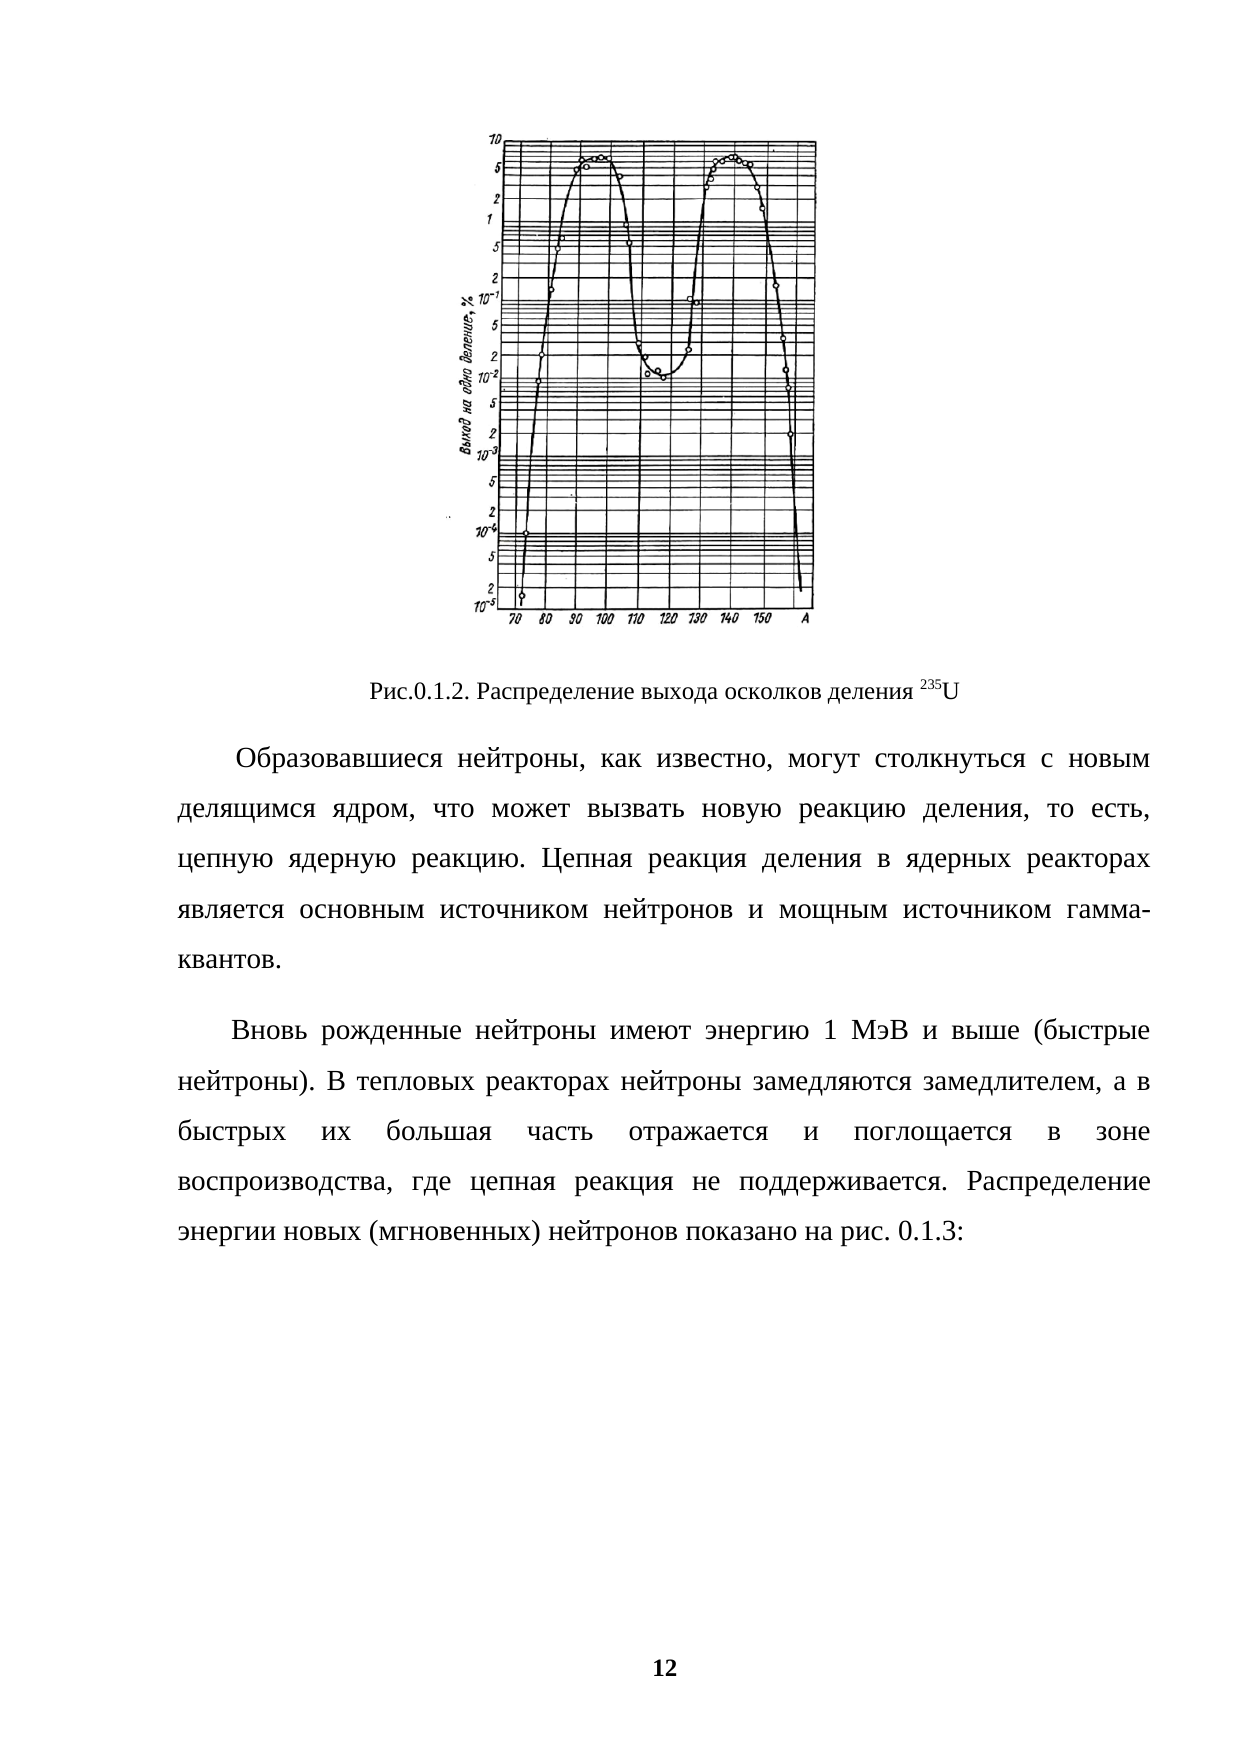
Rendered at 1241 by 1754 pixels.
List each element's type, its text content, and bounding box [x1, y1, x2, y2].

picture [442, 118, 887, 642]
text Рис.0.1.2. Распределение выхода осколков деления 235U [177, 676, 1152, 705]
text Вновь рожденные нейтроны имеют энергию 1 МэВ и выше (быстрые нейтроны). В тепловых реакторах нейтроны замедляются замедлителем, а в быстрых их большая часть отражается и поглощается в зоне воспроизводства, где цепная реакция не поддерживается. Распределение энергии новых (мгновенных) нейтронов показано на рис. 0.1.3: [177, 1012, 1152, 1247]
text Образовавшиеся нейтроны, как известно, могут столкнуться с новым делящимся ядром, что может вызвать новую реакцию деления, то есть, цепную ядерную реакцию. Цепная реакция деления в ядерных реакторах является основным источником нейтронов и мощным источником гамма-квантов. [177, 740, 1152, 975]
